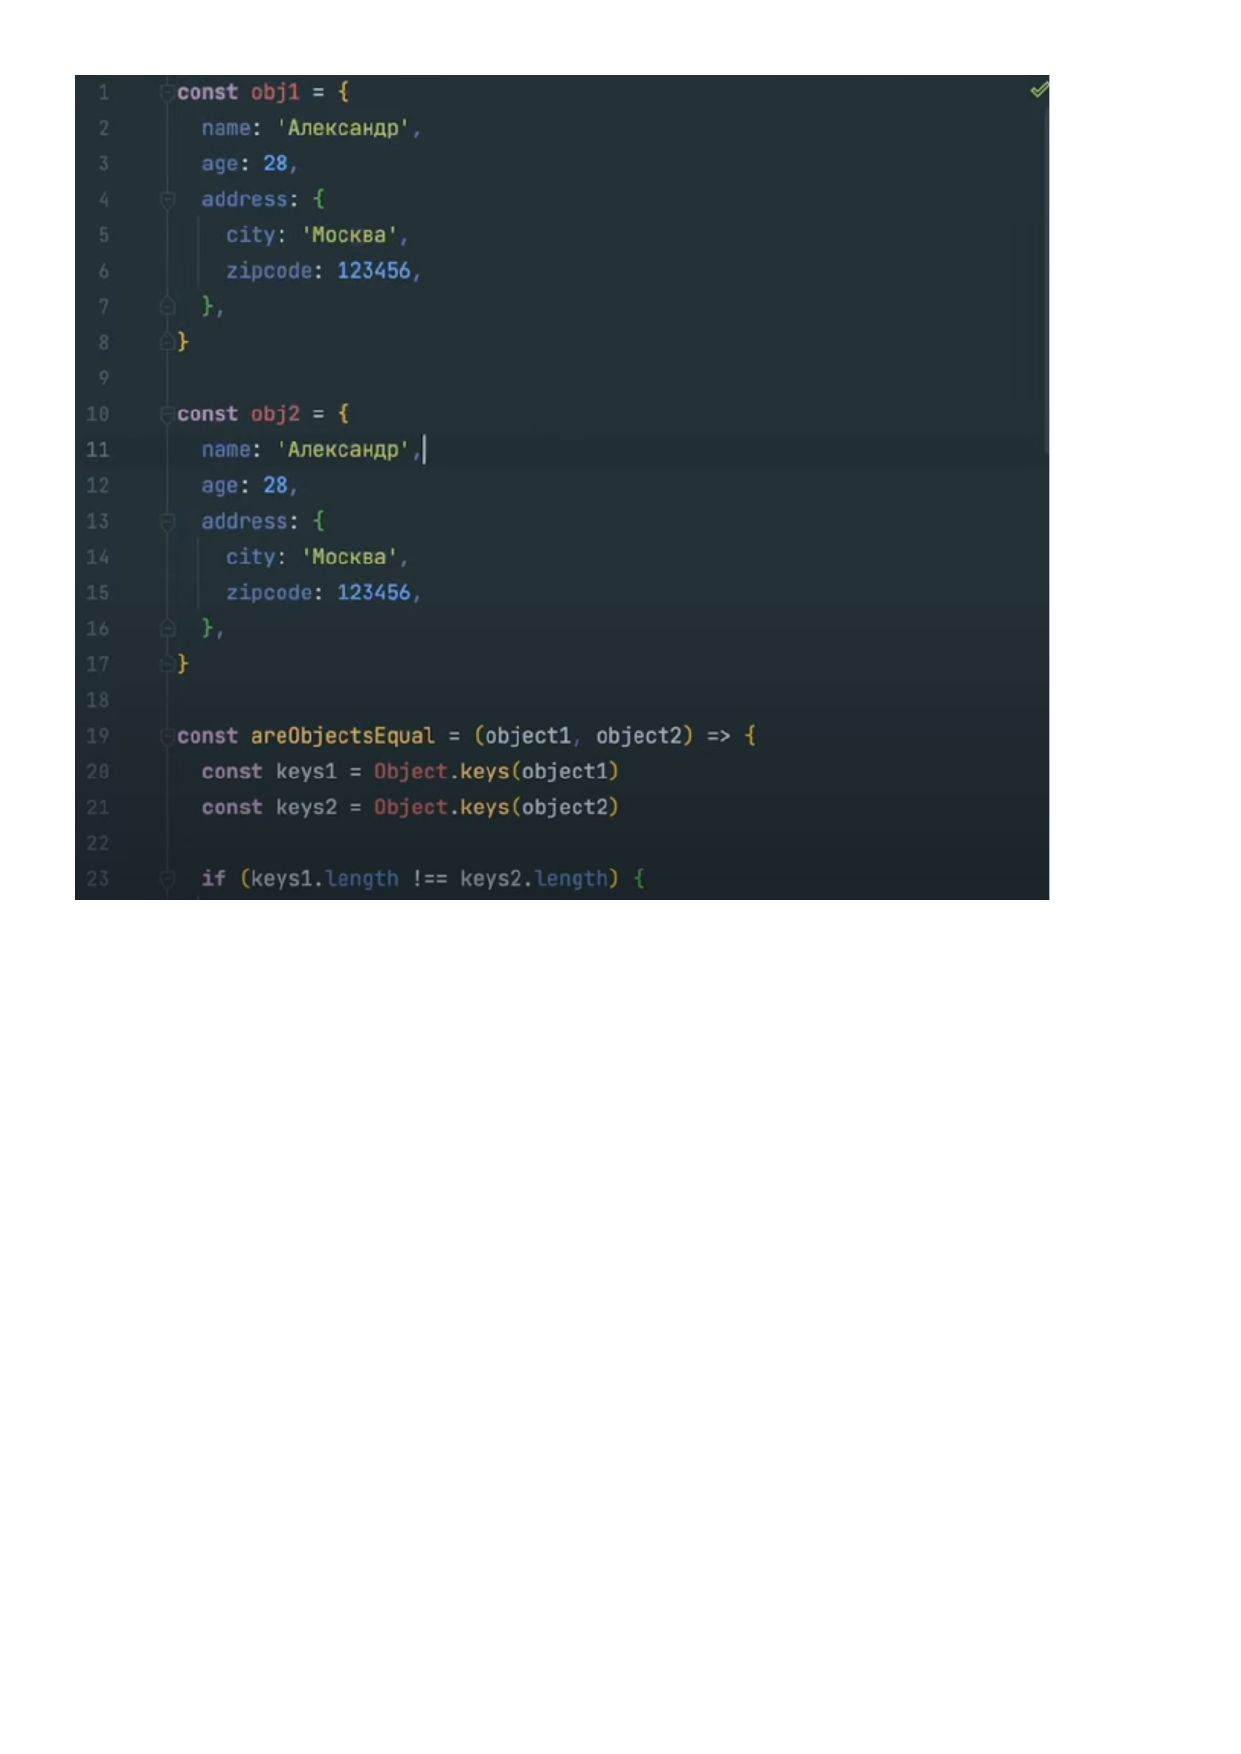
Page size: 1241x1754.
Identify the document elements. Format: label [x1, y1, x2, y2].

picture [75, 75, 1050, 900]
